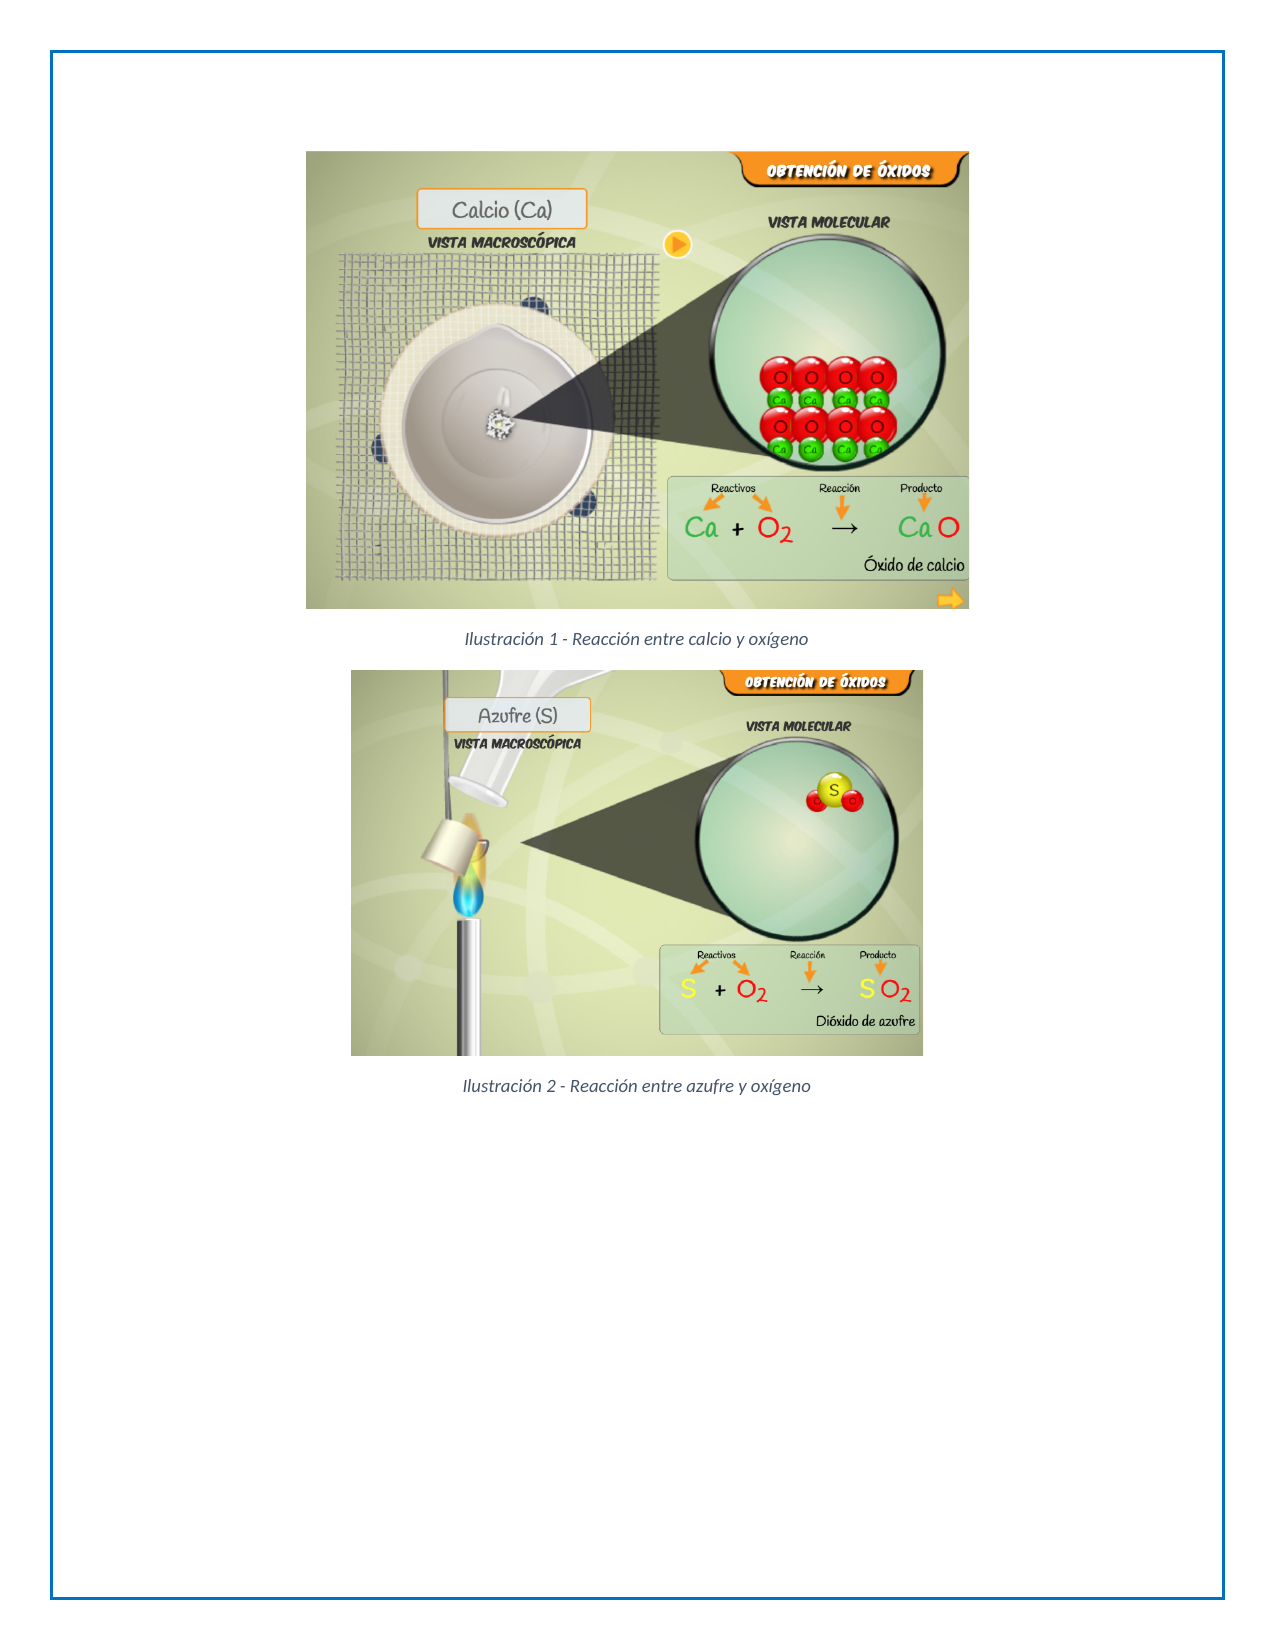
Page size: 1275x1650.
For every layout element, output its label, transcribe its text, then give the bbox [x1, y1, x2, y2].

picture [351, 670, 924, 1056]
picture [306, 147, 970, 609]
